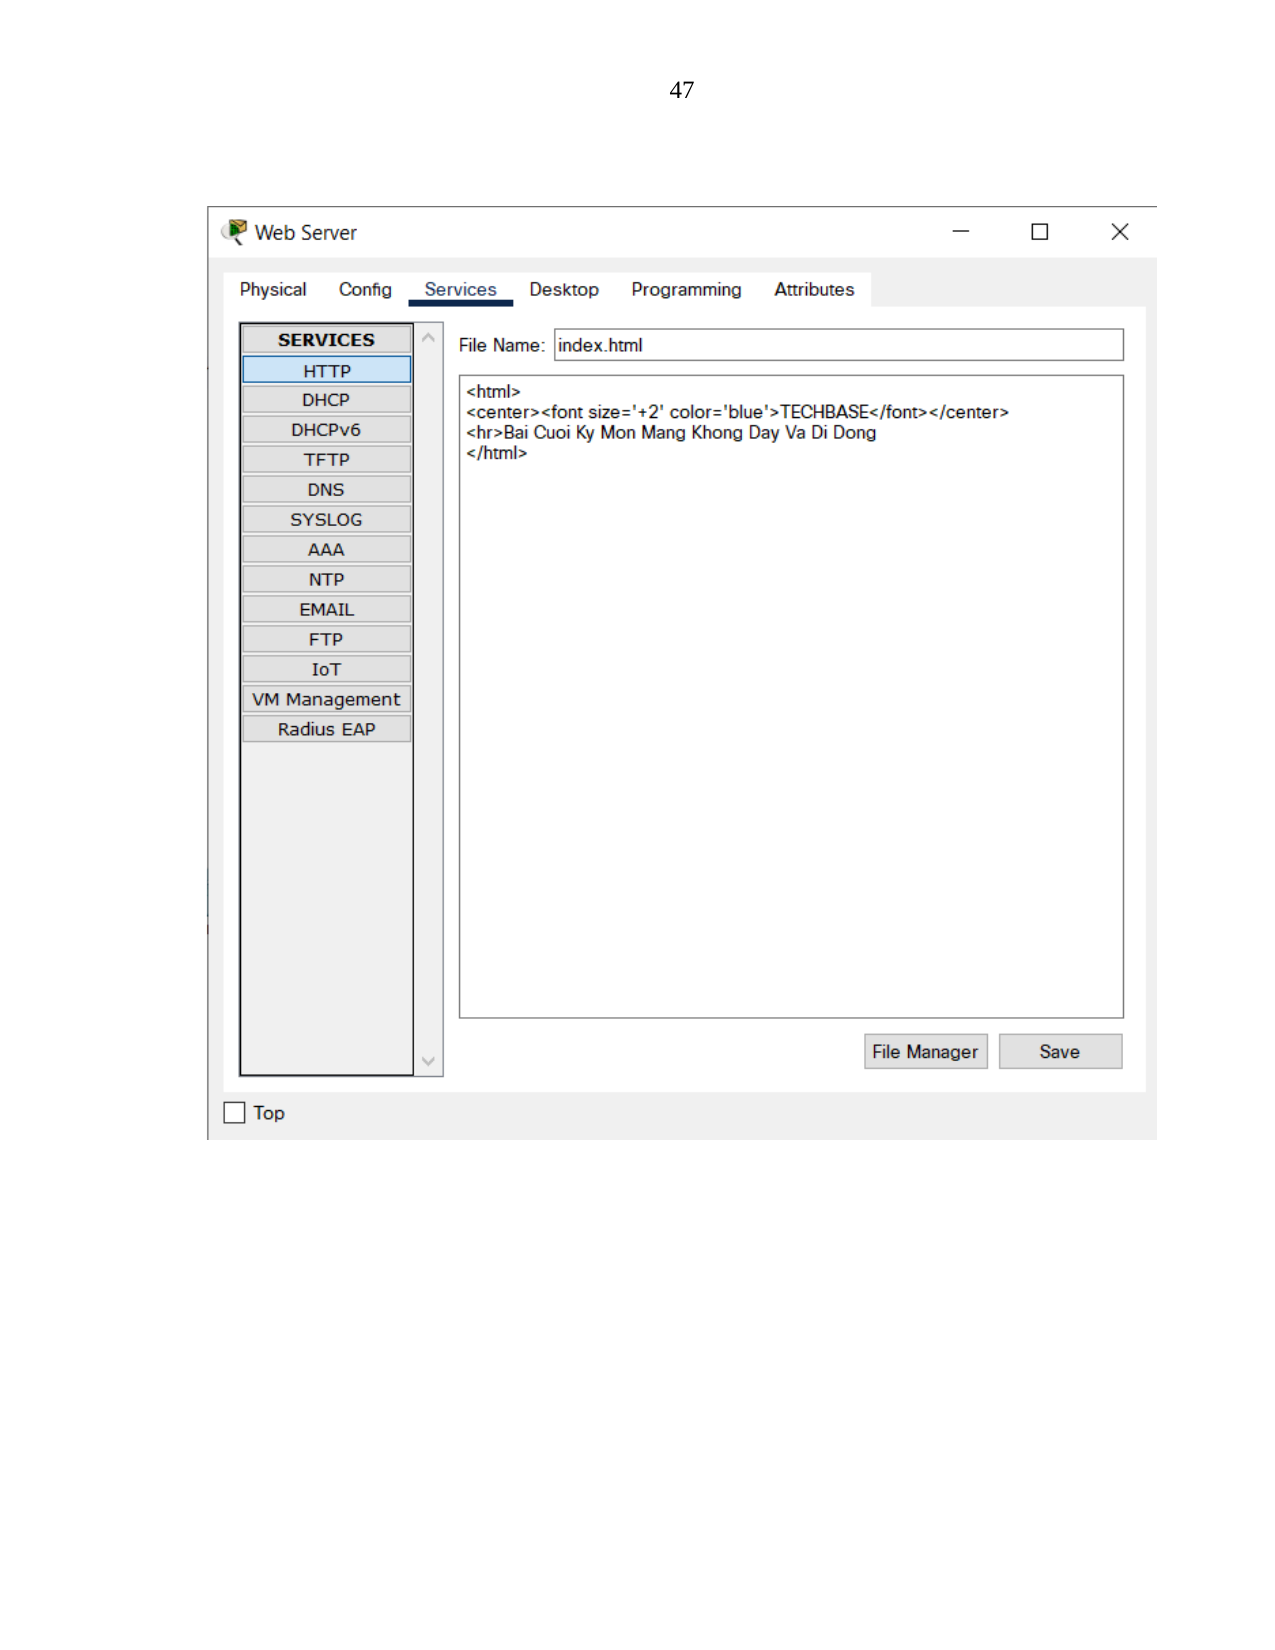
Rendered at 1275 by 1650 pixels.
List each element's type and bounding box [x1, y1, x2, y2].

picture [206, 206, 1157, 1140]
